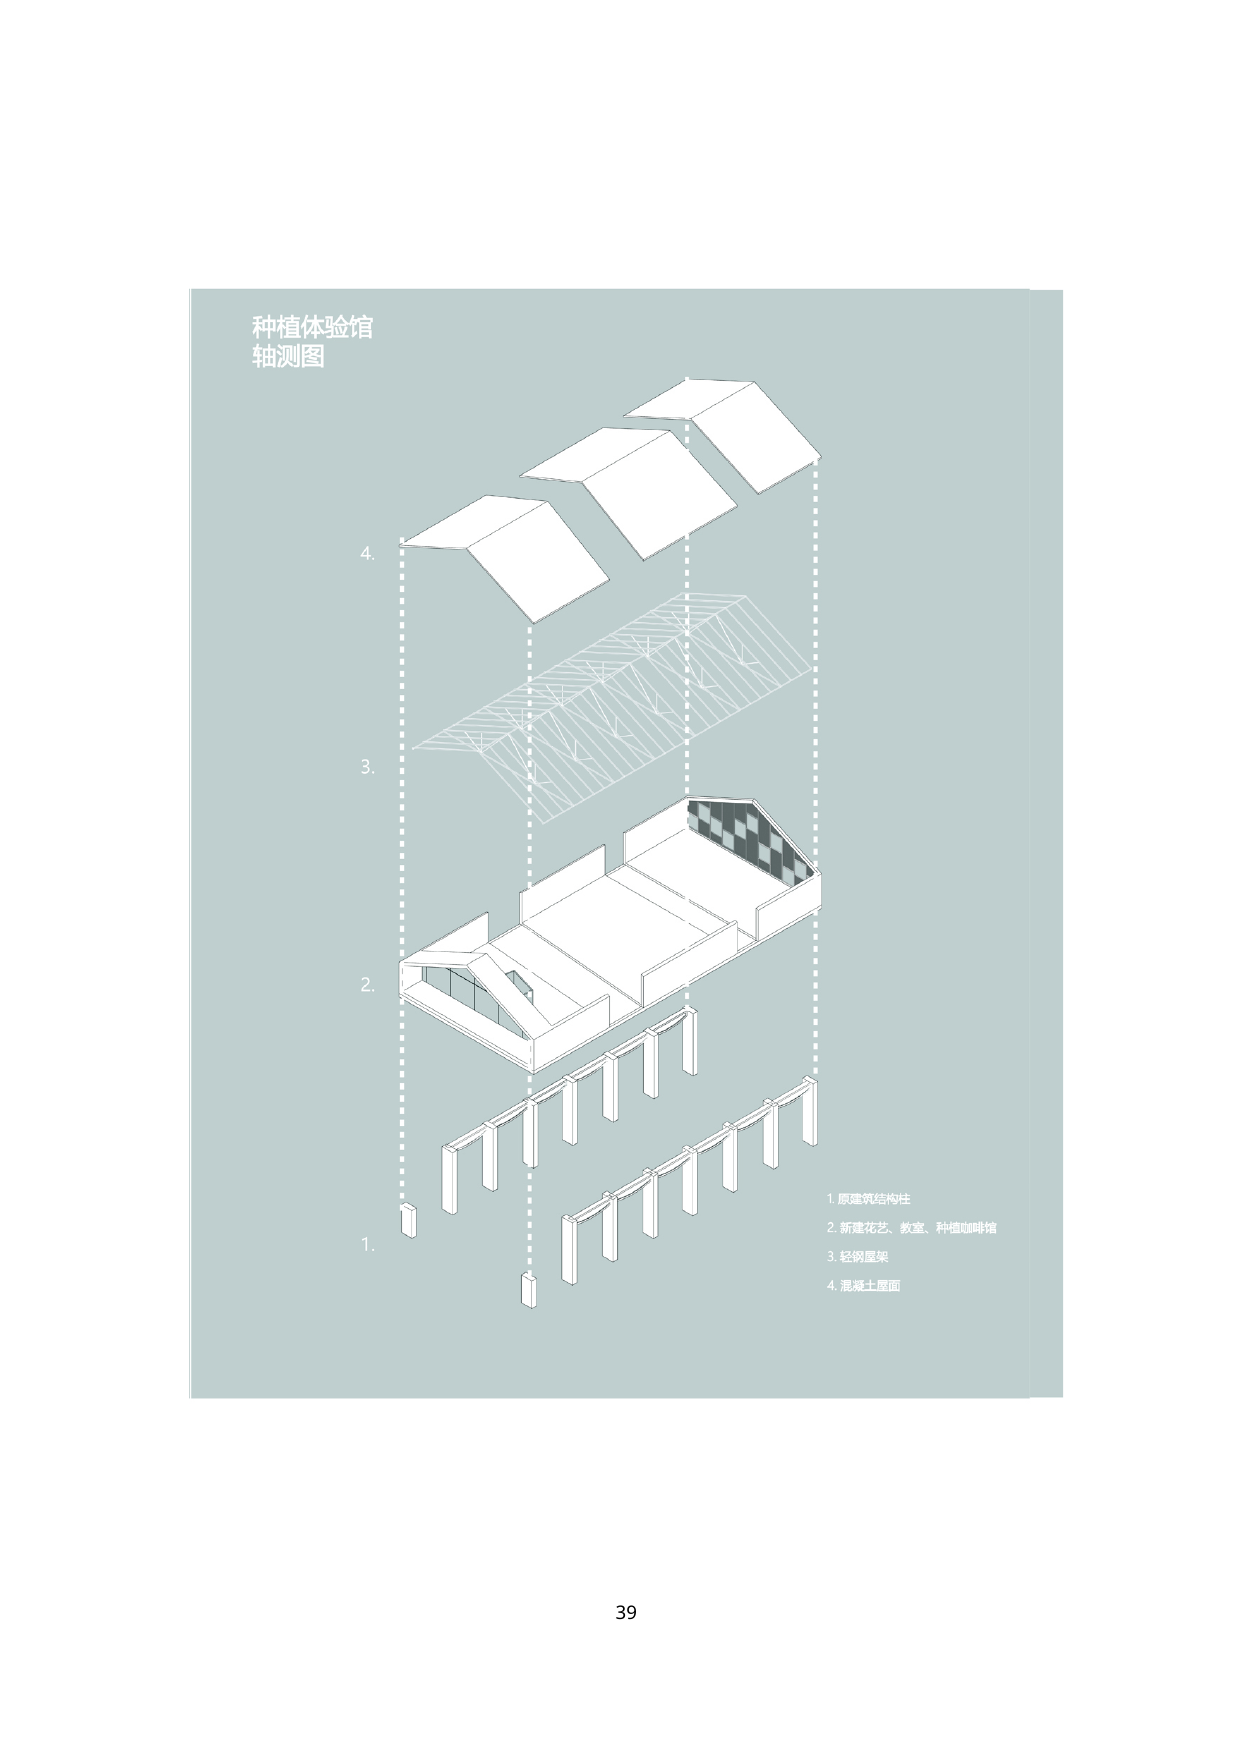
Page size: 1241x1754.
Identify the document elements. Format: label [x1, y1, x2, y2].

picture [189, 224, 1064, 1461]
